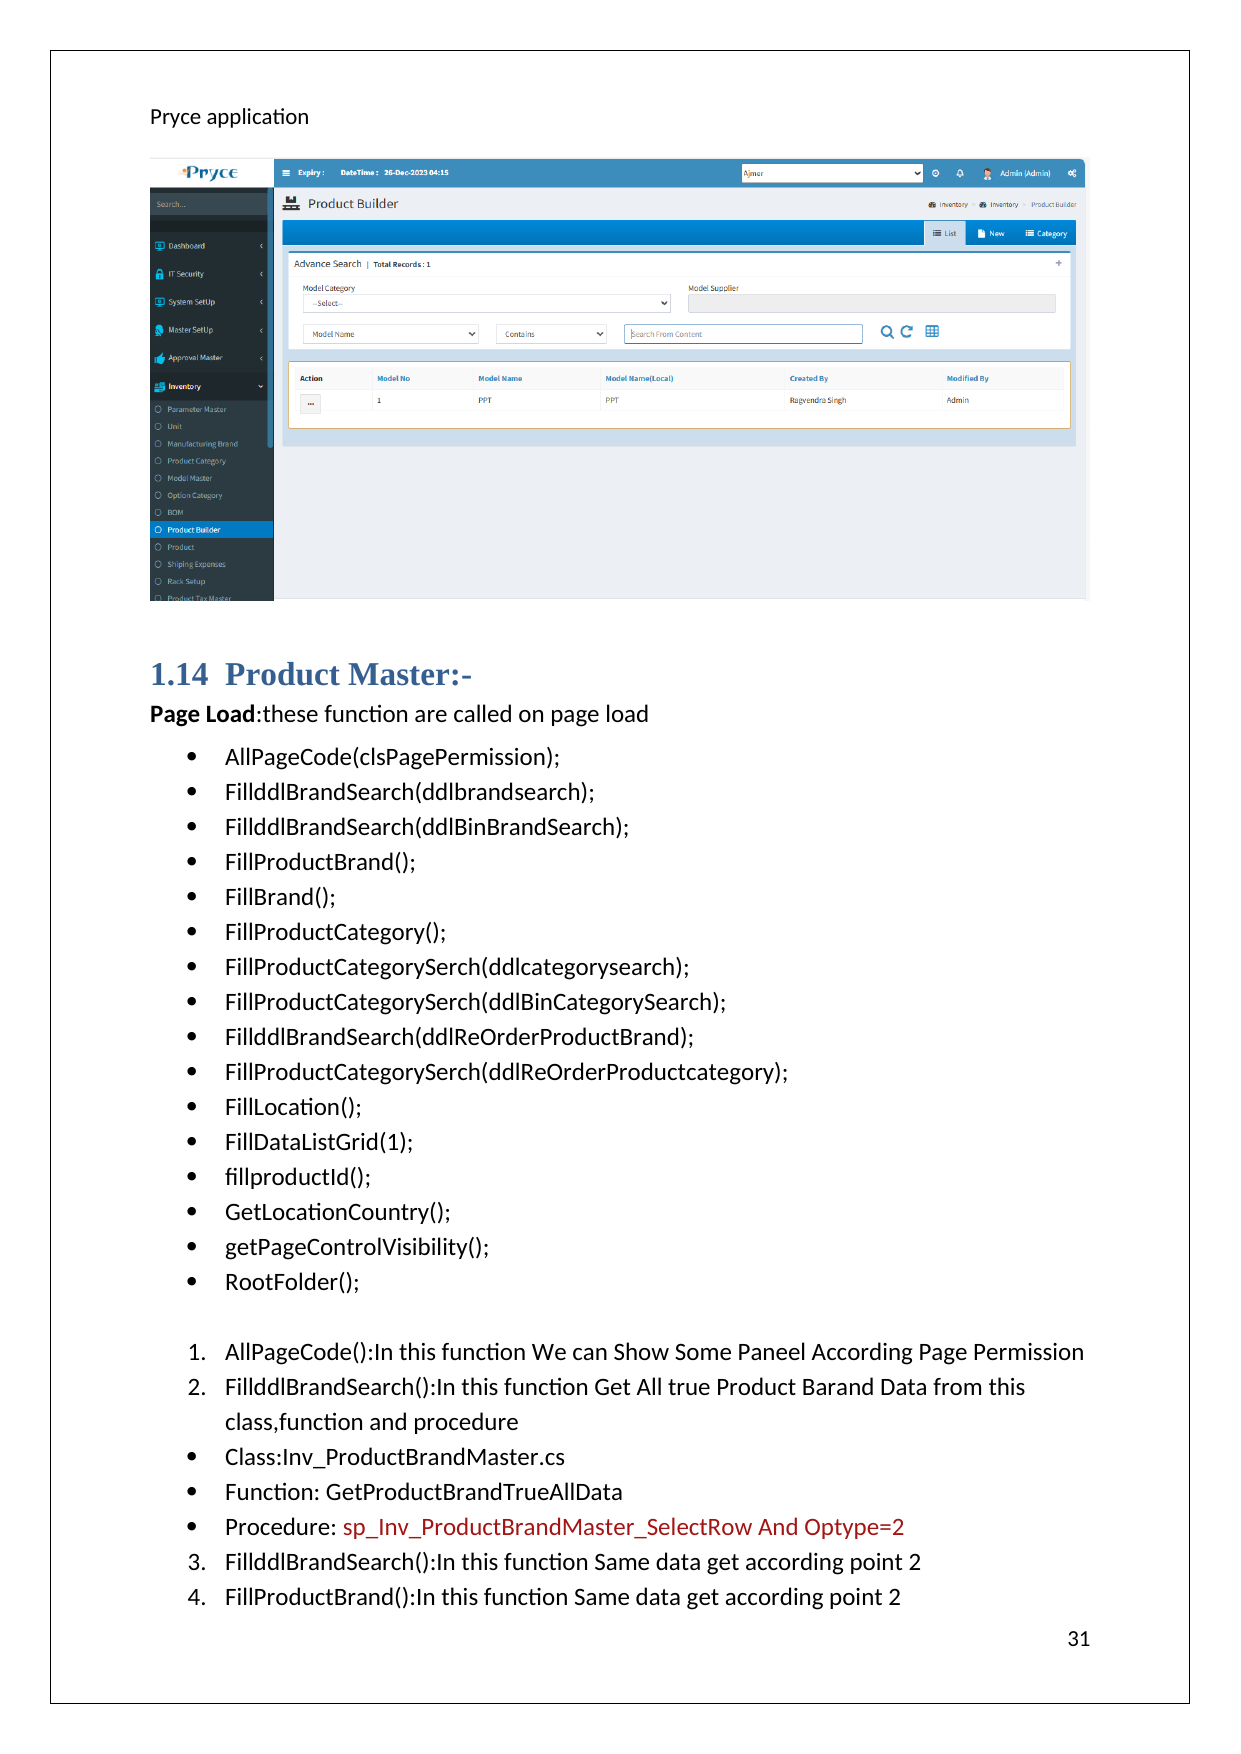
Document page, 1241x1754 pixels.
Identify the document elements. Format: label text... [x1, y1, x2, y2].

list AllPageCode(clsPagePermission); [187, 741, 1090, 772]
list FillddlBrandSearch(ddlReOrderProductBrand); [187, 1021, 1090, 1052]
subtitle 1.14 Product Master:- [150, 654, 1090, 693]
list fillproductId(); [187, 1161, 1090, 1192]
list AllPageCode():In this function We can Show Some Paneel According Page Permission [187, 1336, 1090, 1367]
list FillBrand(); [187, 881, 1090, 912]
list FillddlBrandSearch():In this function Same data get according point 2 [187, 1546, 1090, 1577]
list RootFolder(); [187, 1266, 1090, 1297]
list FillProductCategory(); [187, 916, 1090, 947]
list FillProductCategorySerch(ddlBinCategorySearch); [187, 986, 1090, 1017]
list FillDataListGrid(1); [187, 1126, 1090, 1157]
list GetLocationCountry(); [187, 1196, 1090, 1227]
list FillddlBrandSearch():In this function Get All true Product Barand Data from this class,function and procedure [187, 1371, 1090, 1437]
list FillProductBrand(); [187, 846, 1090, 877]
list Class:Inv_ProductBrandMaster.cs [187, 1441, 1090, 1472]
text Page Load:these function are called on page load [150, 698, 1090, 729]
list FillLocation(); [187, 1091, 1090, 1122]
list FillProductBrand():In this function Same data get according point 2 [187, 1581, 1090, 1612]
list FillProductCategorySerch(ddlReOrderProductcategory); [187, 1056, 1090, 1087]
list FillddlBrandSearch(ddlBinBrandSearch); [187, 811, 1090, 842]
list Procedure: sp_Inv_ProductBrandMaster_SelectRow And Optype=2 [187, 1511, 1090, 1542]
list FillProductCategorySerch(ddlcategorysearch); [187, 951, 1090, 982]
list Function: GetProductBrandTrueAllData [187, 1476, 1090, 1507]
list FillddlBrandSearch(ddlbrandsearch); [187, 776, 1090, 807]
list getPageControlVisibility(); [187, 1231, 1090, 1262]
picture [150, 157, 1091, 601]
